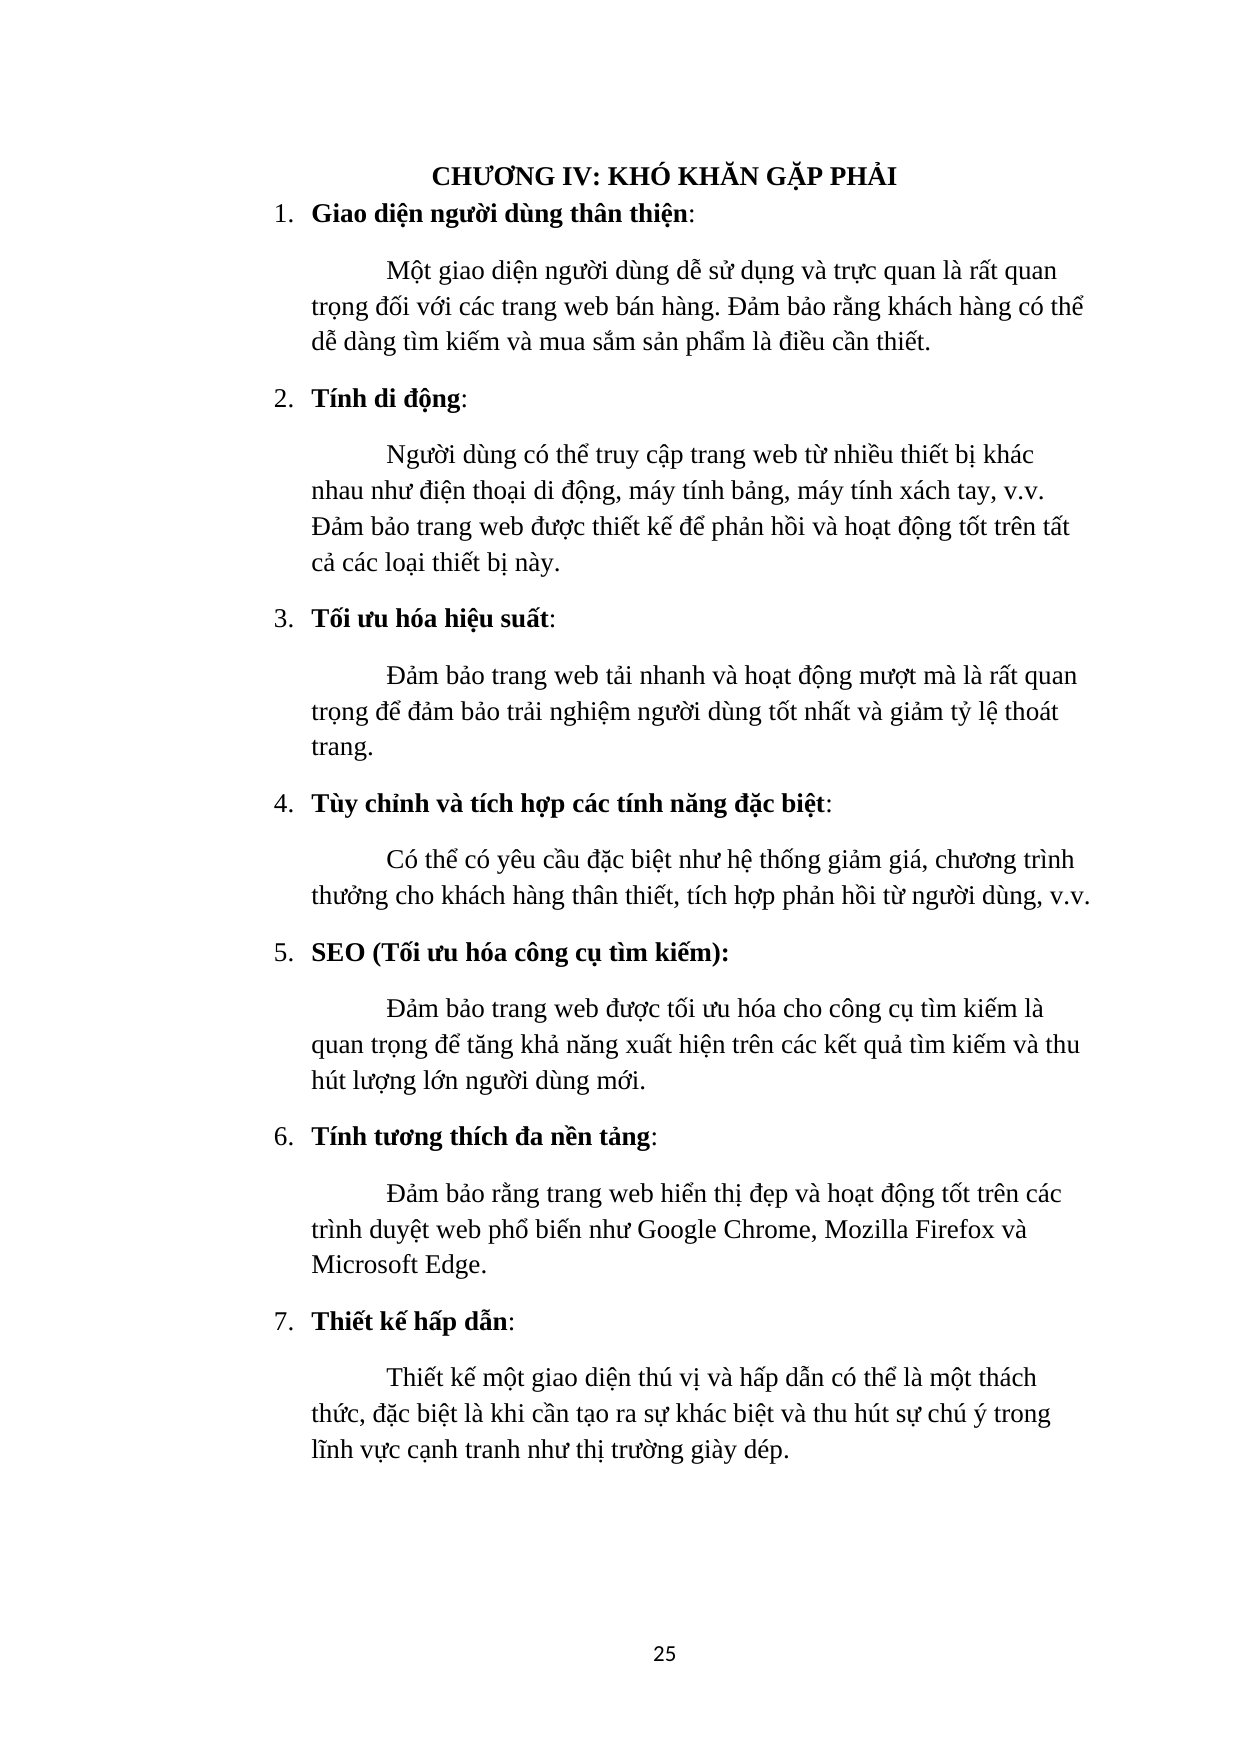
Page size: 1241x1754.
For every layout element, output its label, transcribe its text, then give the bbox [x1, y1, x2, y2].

text Có thể có yêu cầu đặc biệt như hệ thống giảm giá, chương trình thưởng cho khách hàng thân thiết, tích hợp phản hồi từ người dùng, v.v. [311, 843, 1092, 910]
list SEO (Tối ưu hóa công cụ tìm kiếm): [274, 936, 1092, 967]
text Đảm bảo rằng trang web hiển thị đẹp và hoạt động tốt trên các trình duyệt web phổ biến như Google Chrome, Mozilla Firefox và Microsoft Edge. [311, 1177, 1092, 1279]
list Giao diện người dùng thân thiện: [274, 197, 1092, 229]
list Thiết kế hấp dẫn: [274, 1305, 1092, 1336]
list Tùy chỉnh và tích hợp các tính năng đặc biệt: [274, 787, 1092, 818]
list Tối ưu hóa hiệu suất: [274, 602, 1092, 633]
subtitle CHƯƠNG IV: KHÓ KHĂN GẶP PHẢI [236, 160, 1092, 191]
list Tính di động: [274, 382, 1092, 413]
text Thiết kế một giao diện thú vị và hấp dẫn có thể là một thách thức, đặc biệt là khi cần tạo ra sự khác biệt và thu hút sự chú ý trong lĩnh vực cạnh tranh như thị trường giày dép. [311, 1362, 1092, 1464]
text Một giao diện người dùng dễ sử dụng và trực quan là rất quan trọng đối với các trang web bán hàng. Đảm bảo rằng khách hàng có thể dễ dàng tìm kiếm và mua sắm sản phẩm là điều cần thiết. [311, 254, 1092, 357]
text Đảm bảo trang web tải nhanh và hoạt động mượt mà là rất quan trọng để đảm bảo trải nghiệm người dùng tốt nhất và giảm tỷ lệ thoát trang. [311, 659, 1092, 762]
text Đảm bảo trang web được tối ưu hóa cho công cụ tìm kiếm là quan trọng để tăng khả năng xuất hiện trên các kết quả tìm kiếm và thu hút lượng lớn người dùng mới. [311, 992, 1092, 1095]
text Người dùng có thể truy cập trang web từ nhiều thiết bị khác nhau như điện thoại di động, máy tính bảng, máy tính xách tay, v.v. Đảm bảo trang web được thiết kế để phản hồi và hoạt động tốt trên tất cả các loại thiết bị này. [311, 439, 1092, 577]
list Tính tương thích đa nền tảng: [274, 1120, 1092, 1152]
